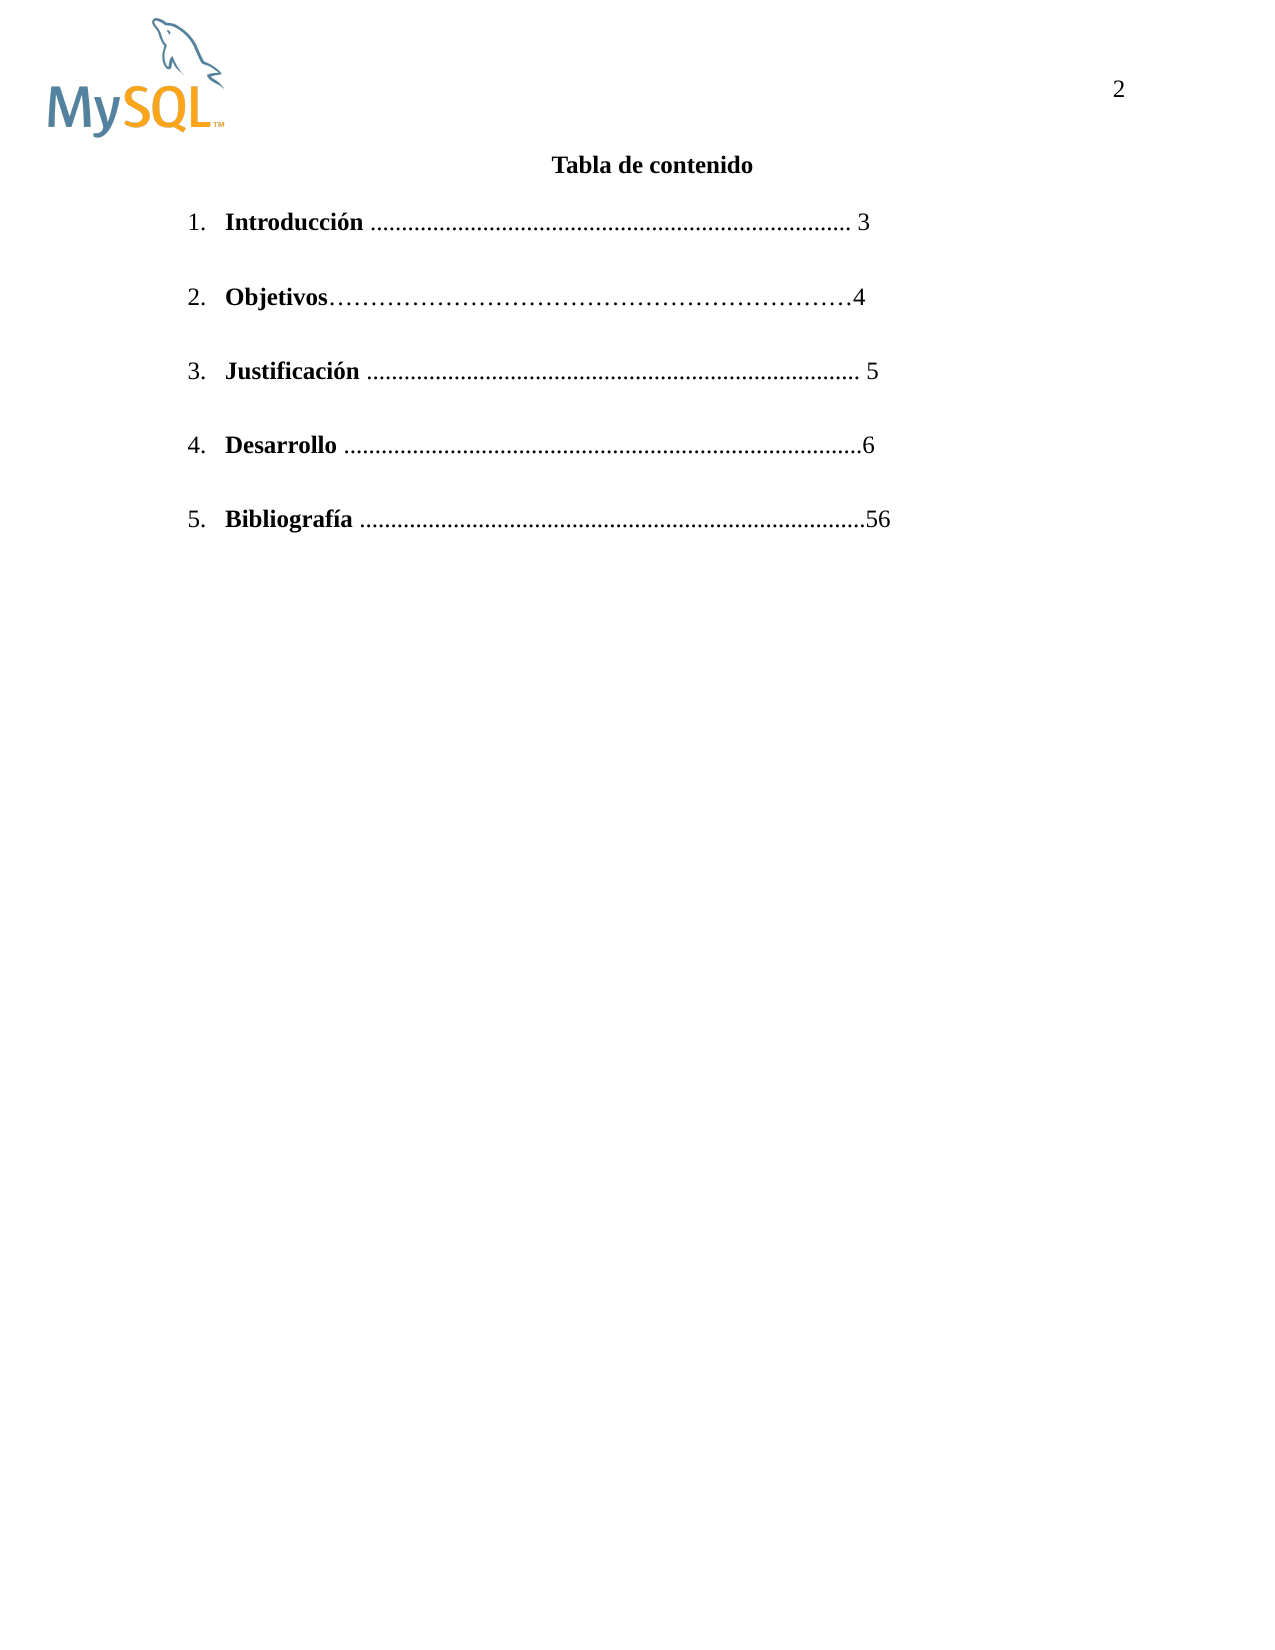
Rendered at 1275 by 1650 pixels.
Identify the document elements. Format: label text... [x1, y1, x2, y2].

list Bibliografía .................................................................................56 [187, 504, 1125, 533]
list Objetivos………………………………………………………4 [187, 282, 1125, 310]
picture [30, 11, 239, 142]
list Introducción ............................................................................. 3 [187, 207, 1125, 236]
subtitle Tabla de contenido [150, 150, 1125, 179]
list Justificación ............................................................................... 5 [187, 356, 1125, 384]
list Desarrollo ...................................................................................6 [187, 430, 1125, 459]
